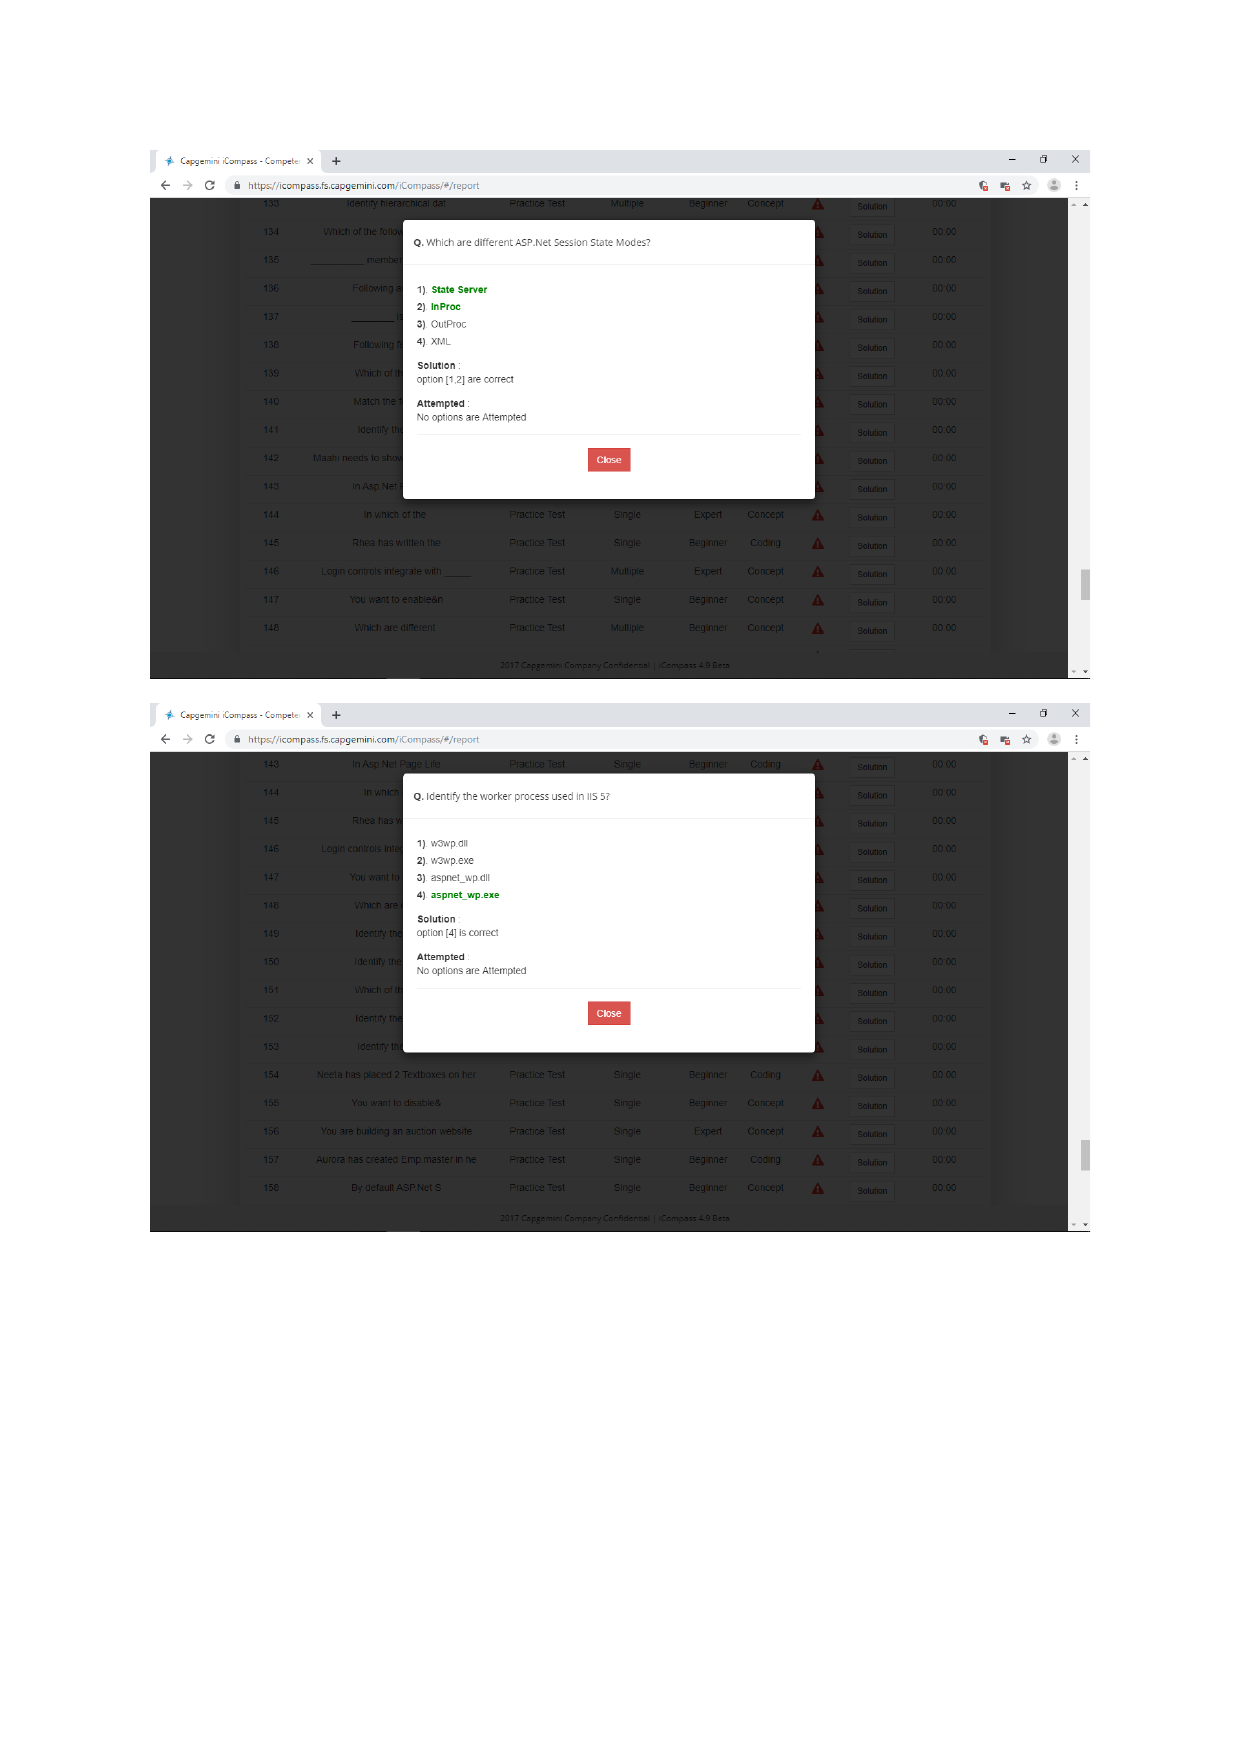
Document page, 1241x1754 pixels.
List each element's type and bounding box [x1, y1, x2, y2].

picture [150, 150, 1091, 679]
picture [150, 703, 1091, 1232]
